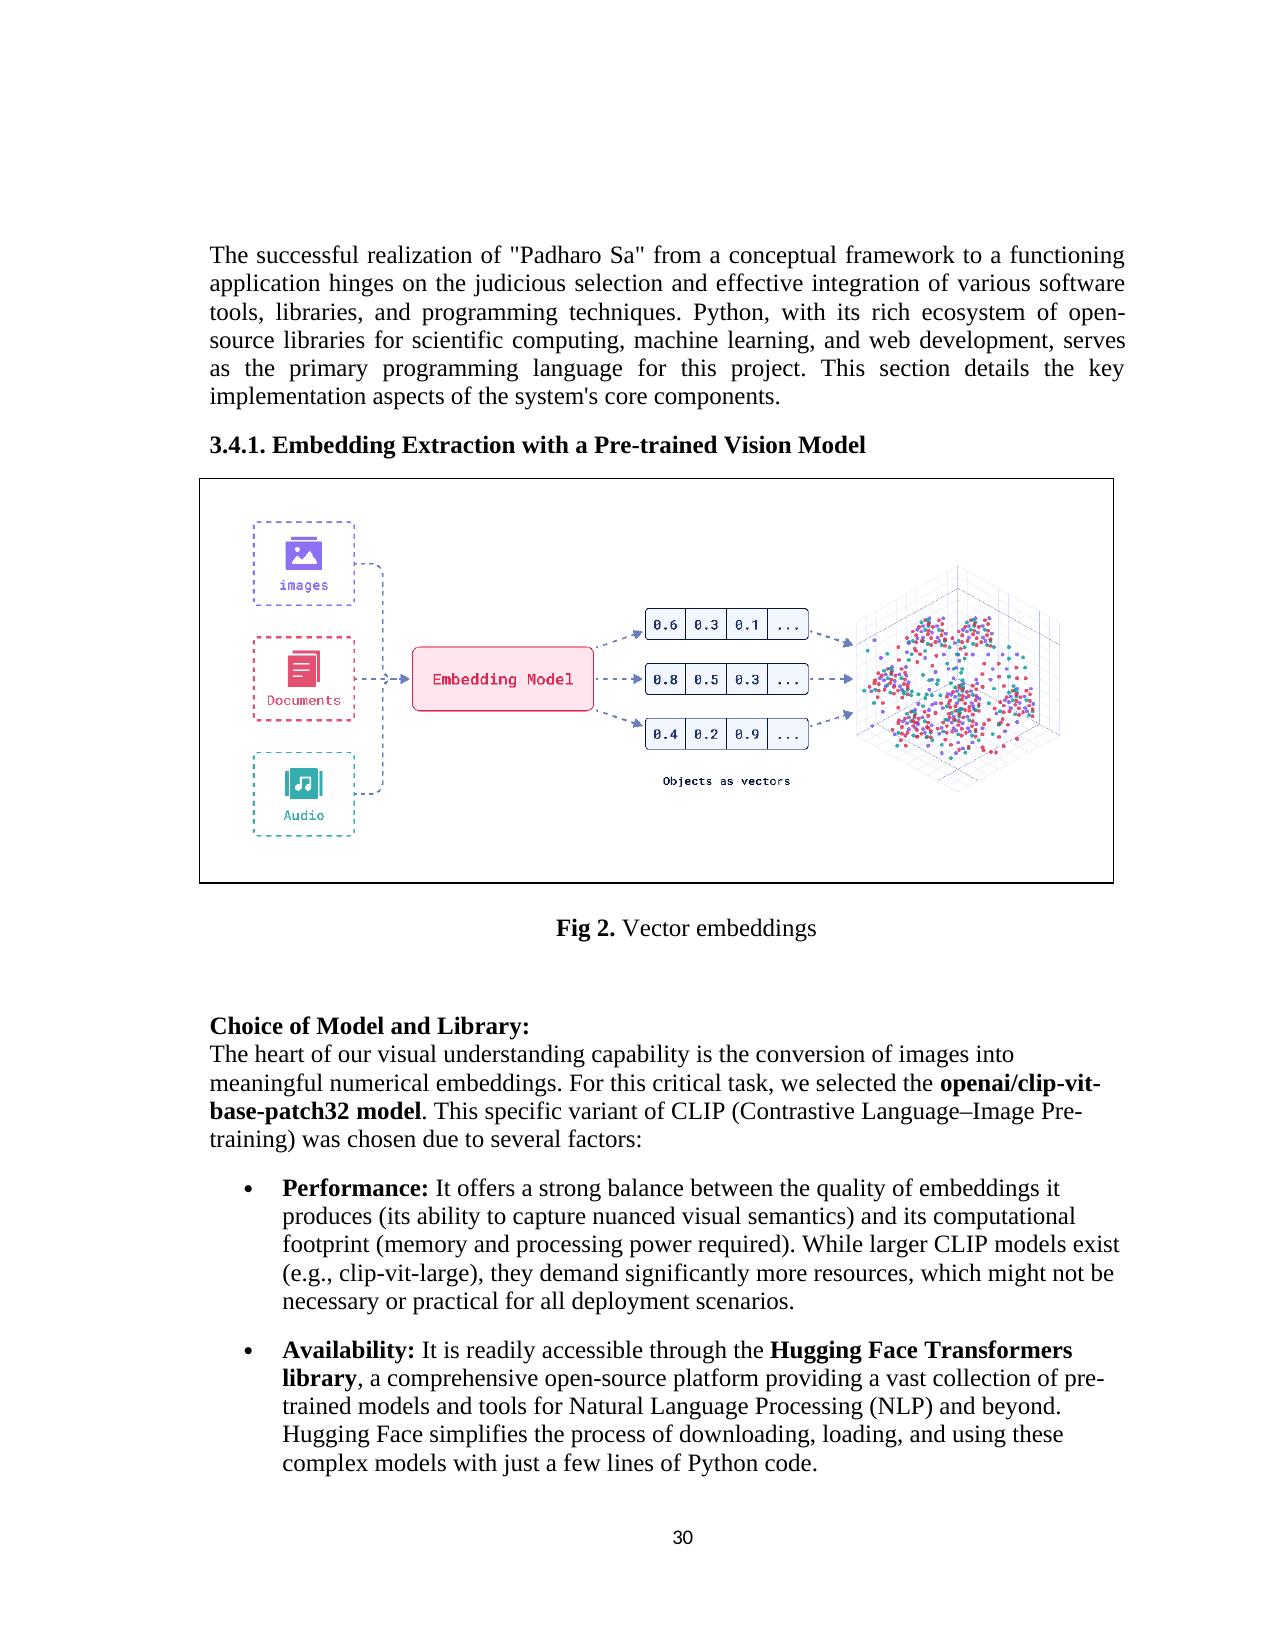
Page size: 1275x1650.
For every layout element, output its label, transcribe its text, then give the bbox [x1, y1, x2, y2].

list Performance: It offers a strong balance between the quality of embeddings it produces (its ability to capture nuanced visual semantics) and its computational footprint (memory and processing power required). While larger CLIP models exist (e.g., clip-vit-large), they demand significantly more resources, which might not be necessary or practical for all deployment scenarios. [244, 1290, 1127, 1431]
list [244, 1452, 1127, 1508]
text The successful realization of "Padharo Sa" from a conceptual framework to a functioning application hinges on the judicious selection and effective integration of various software tools, libraries, and programming techniques. Python, with its rich ecosystem of open-source libraries for scientific computing, machine learning, and web development, serves as the primary programming language for this project. This section details the key implementation aspects of the system's core components. [209, 358, 1127, 527]
text 3.4.1. Embedding Extraction with a Pre-trained Vision Model [209, 548, 1127, 576]
text Choice of Model and Library: The heart of our visual understanding capability is the conversion of images into meaningful numerical embeddings. For this critical task, we selected the openai/clip-vit-base-patch32 model. This specific variant of CLIP (Contrastive Language–Image Pre-training) was chosen due to several factors: [209, 1128, 1127, 1269]
picture [215, 602, 1098, 989]
text 3.4 IMPLEMENTATION [207, 250, 1127, 288]
